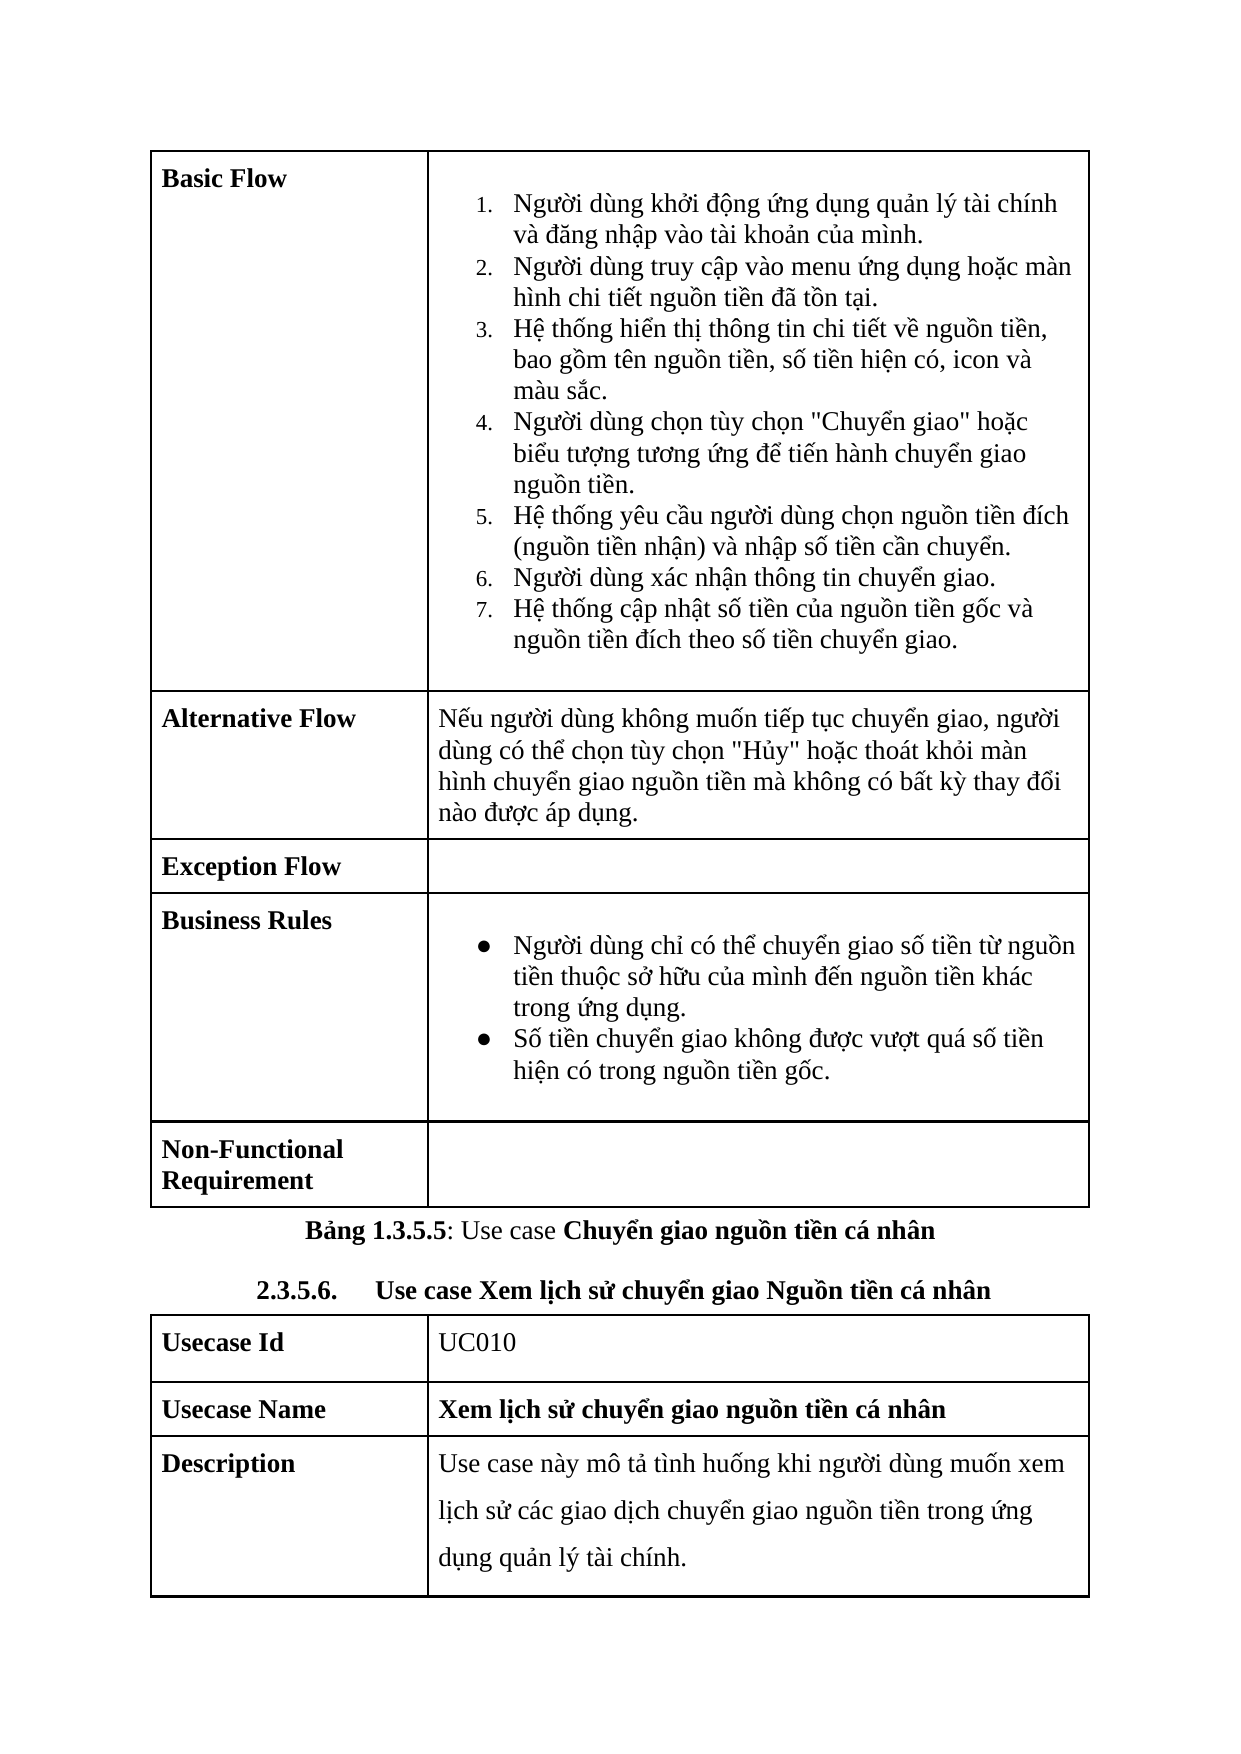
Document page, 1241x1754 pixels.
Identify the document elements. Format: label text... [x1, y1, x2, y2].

table_cell Description [152, 1437, 427, 1595]
table_header Usecase Id [152, 1316, 427, 1381]
text Bảng 1.3.5.5: Use case Chuyển giao nguồn tiền cá nhân [150, 1214, 1090, 1245]
table_cell [429, 1123, 1088, 1206]
table_cell Basic Flow [152, 152, 427, 690]
table_cell [429, 840, 1088, 892]
table_cell Exception Flow [152, 840, 427, 892]
table_header UC010 [429, 1316, 1088, 1381]
table_cell Nếu người dùng không muốn tiếp tục chuyển giao, người dùng có thể chọn tùy chọn "Hủy" hoặc thoát khỏi màn hình chuyển giao nguồn tiền mà không có bất kỳ thay đổi nào được áp dụng. [429, 692, 1088, 838]
table_cell Usecase Name [152, 1383, 427, 1435]
table_cell Business Rules [152, 894, 427, 1120]
table_cell Alternative Flow [152, 692, 427, 838]
table_cell Non-Functional Requirement [152, 1123, 427, 1206]
table_cell Người dùng khởi động ứng dụng quản lý tài chính và đăng nhập vào tài khoản của mình. Người dùng truy cập vào menu ứng dụng hoặc màn hình chi tiết nguồn tiền đã tồn tại. Hệ thống hiển thị thông tin chi tiết về nguồn tiền, bao gồm tên nguồn tiền, số tiền hiện có, icon và màu sắc. Người dùng chọn tùy chọn "Chuyển giao" hoặc biểu tượng tương ứng để tiến hành chuyển giao nguồn tiền. Hệ thống yêu cầu người dùng chọn nguồn tiền đích (nguồn tiền nhận) và nhập số tiền cần chuyển. Người dùng xác nhận thông tin chuyển giao. Hệ thống cập nhật số tiền của nguồn tiền gốc và nguồn tiền đích theo số tiền chuyển giao. [429, 152, 1088, 690]
table_cell Người dùng chỉ có thể chuyển giao số tiền từ nguồn tiền thuộc sở hữu của mình đến nguồn tiền khác trong ứng dụng. Số tiền chuyển giao không được vượt quá số tiền hiện có trong nguồn tiền gốc. [429, 894, 1088, 1120]
table_cell Use case này mô tả tình huống khi người dùng muốn xem lịch sử các giao dịch chuyển giao nguồn tiền trong ứng dụng quản lý tài chính. [429, 1437, 1088, 1595]
table_cell Xem lịch sử chuyển giao nguồn tiền cá nhân [429, 1383, 1088, 1435]
subtitle Use case Xem lịch sử chuyển giao Nguồn tiền cá nhân [337, 1274, 1090, 1305]
